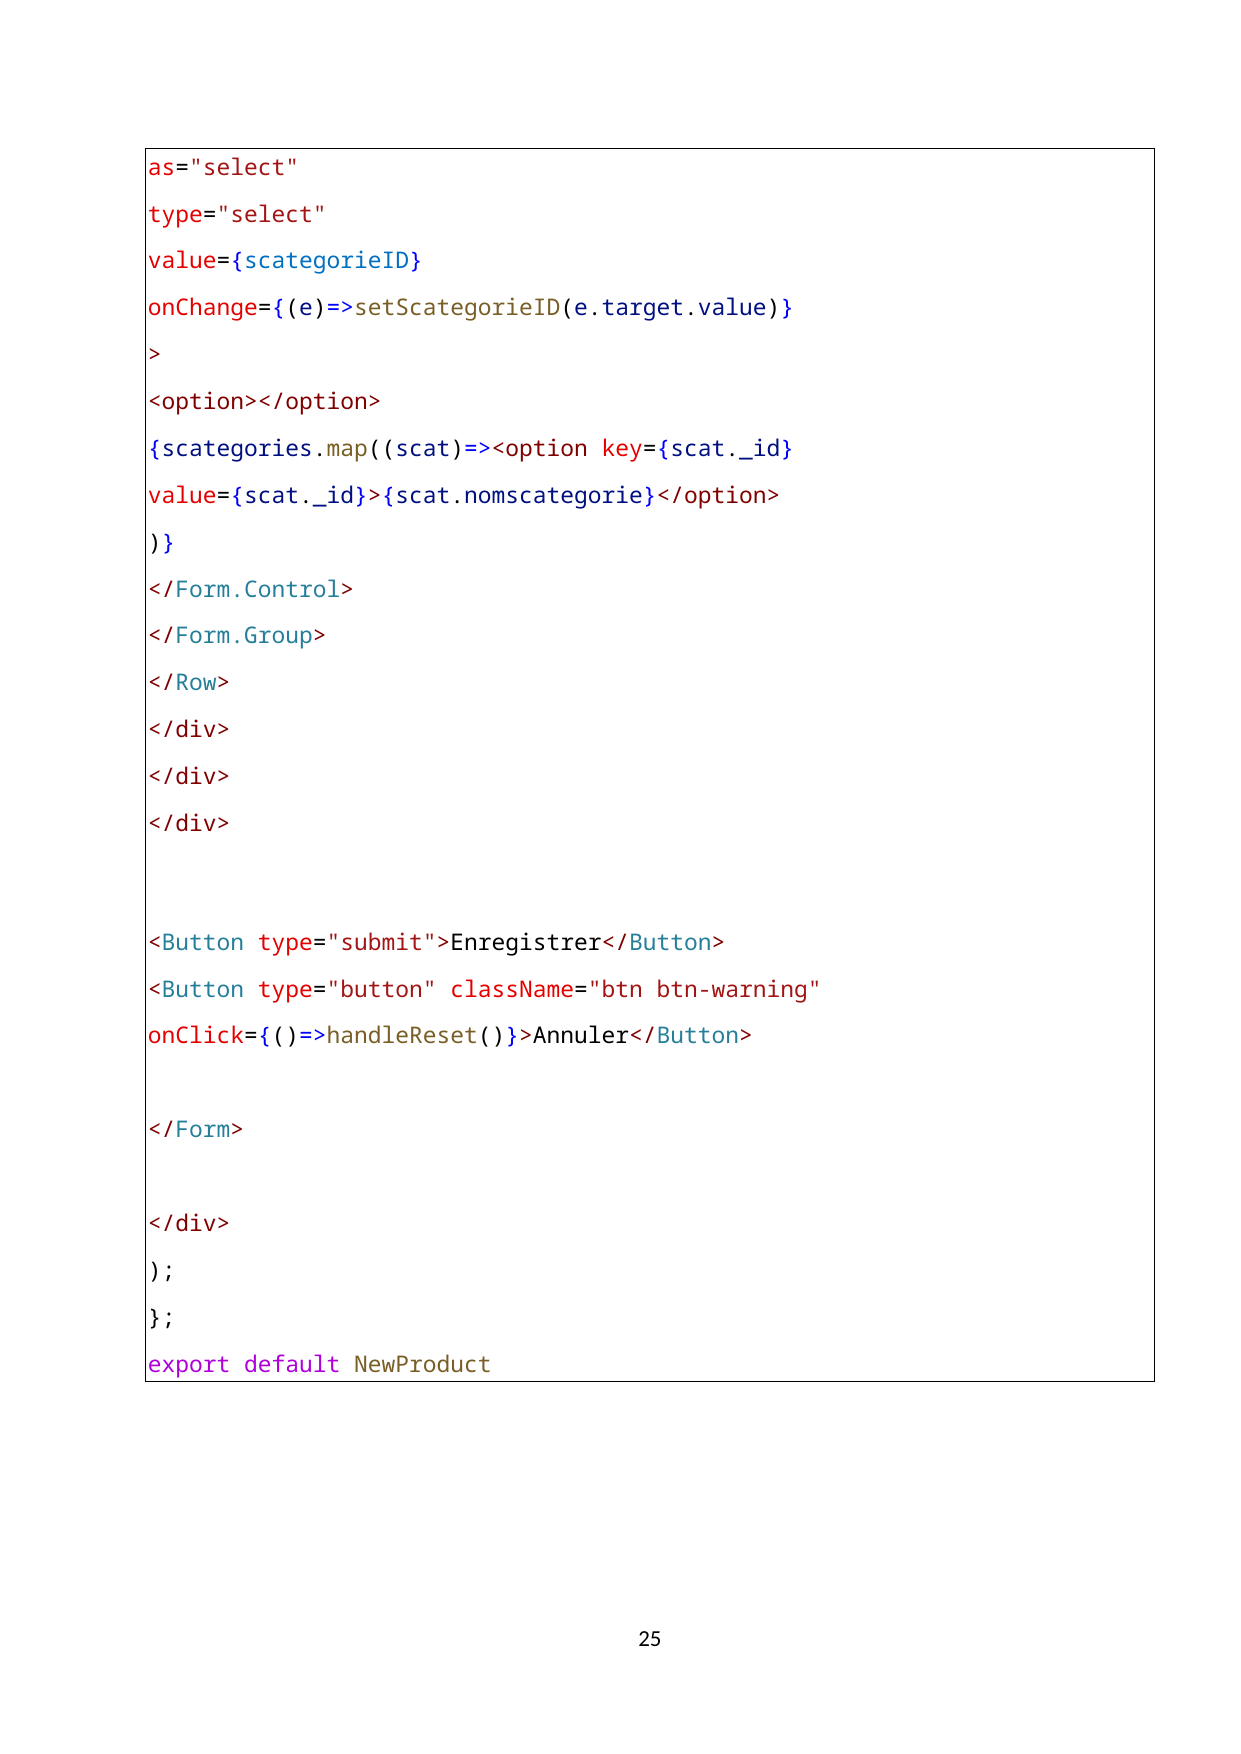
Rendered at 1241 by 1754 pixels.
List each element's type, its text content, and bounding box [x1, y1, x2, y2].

text <option></option> [146, 382, 1154, 416]
text <Button type="submit">Enregistrer</Button> [146, 923, 1154, 957]
text </Form> [146, 1110, 1154, 1144]
text </Row> [146, 663, 1154, 698]
text </div> [146, 710, 1154, 744]
text as="select" [146, 149, 1154, 182]
text </div> [146, 804, 1154, 838]
text )} [146, 523, 1154, 557]
text onClick={()=>handleReset()}>Annuler</Button> [146, 1016, 1154, 1051]
text type="select" [146, 194, 1154, 229]
text ); [146, 1251, 1154, 1285]
text {scategories.map((scat)=><option key={scat._id} [146, 429, 1154, 463]
text <Button type="button" className="btn btn-warning" [146, 969, 1154, 1004]
text value={scat._id}>{scat.nomscategorie}</option> [146, 476, 1154, 510]
text </div> [146, 1204, 1154, 1238]
text value={scategorieID} [146, 241, 1154, 276]
text </div> [146, 757, 1154, 791]
text onChange={(e)=>setScategorieID(e.target.value)} [146, 288, 1154, 323]
text </Form.Group> [146, 616, 1154, 651]
text export default NewProduct [146, 1344, 1154, 1381]
text }; [146, 1298, 1154, 1332]
text </Form.Control> [146, 569, 1154, 604]
text > [146, 335, 1154, 369]
